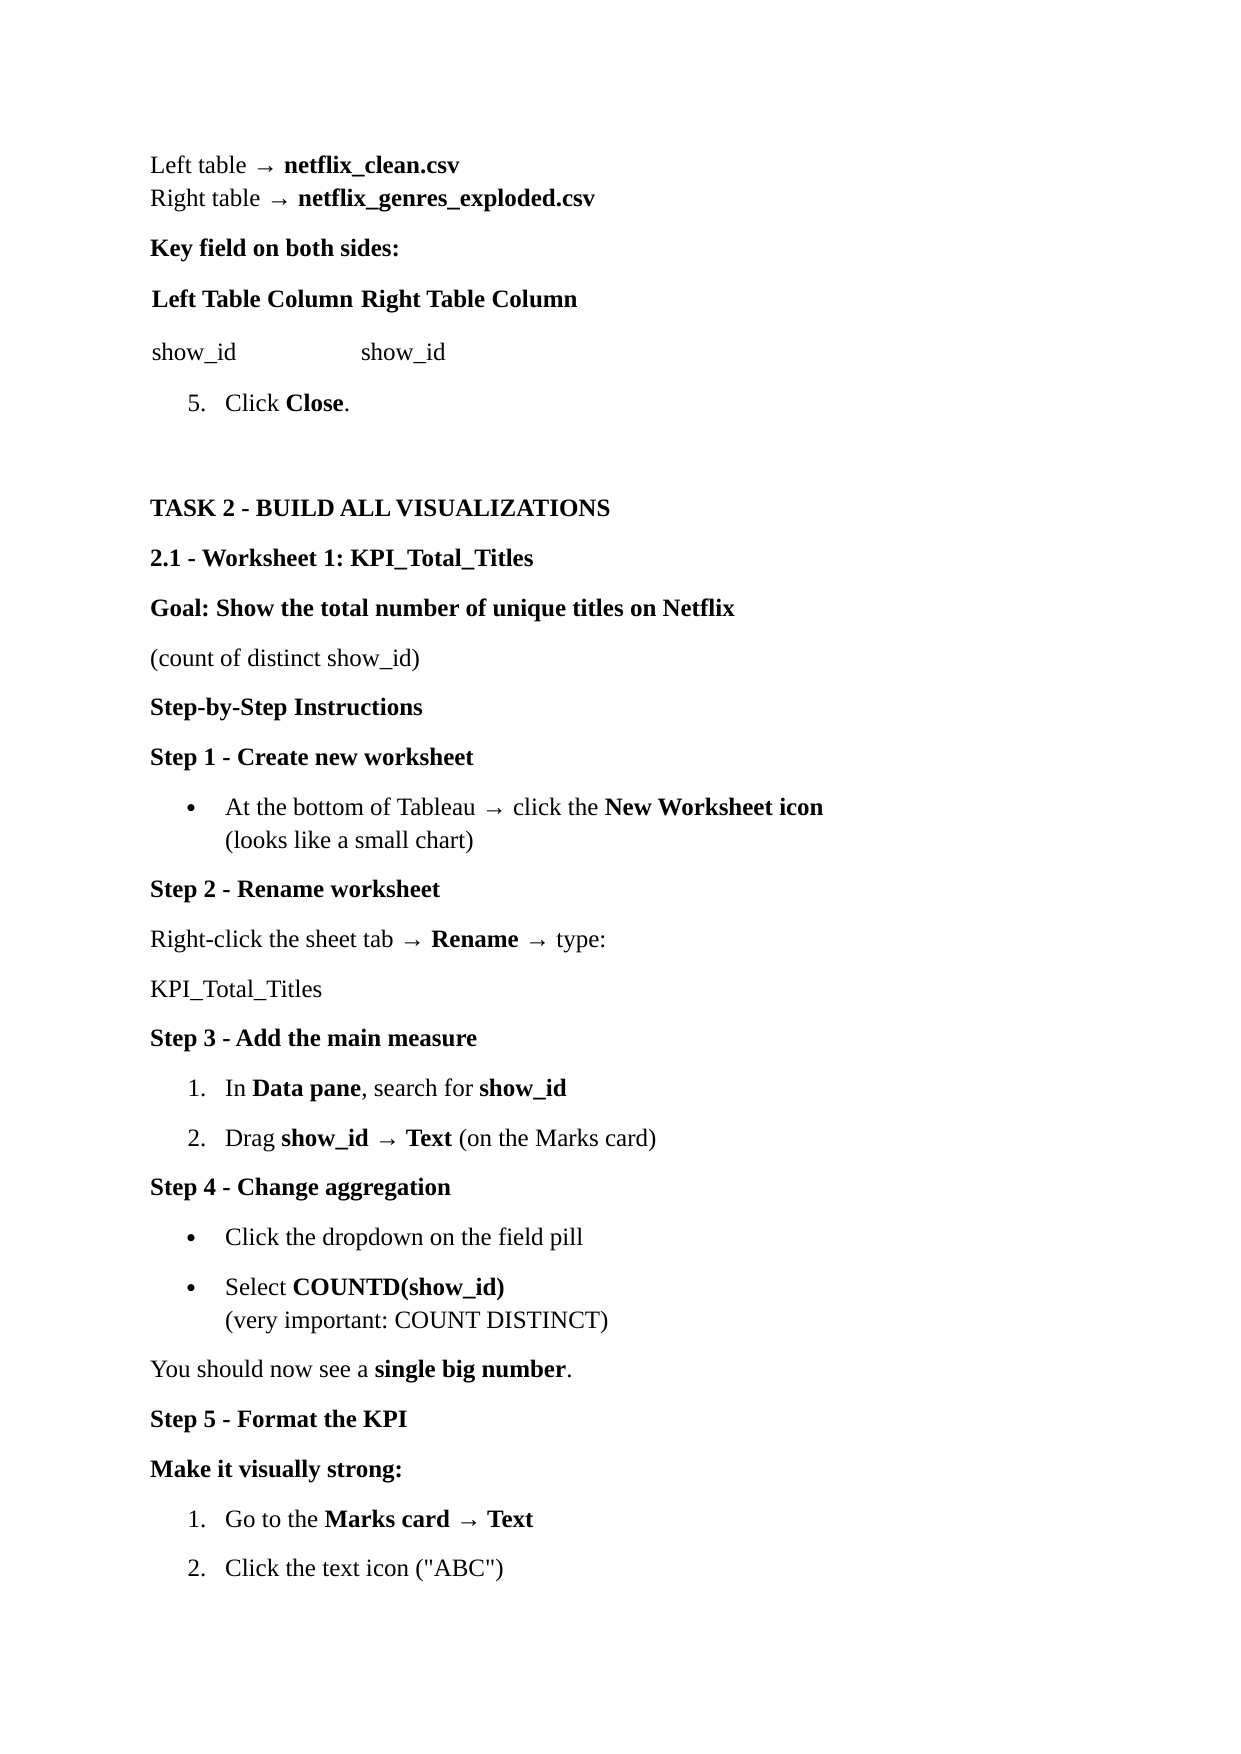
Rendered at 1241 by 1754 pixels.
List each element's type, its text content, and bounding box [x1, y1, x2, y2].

table_cell show_id [150, 335, 359, 388]
list Click the text icon ("ABC") [187, 1553, 1090, 1582]
list Click the dropdown on the field pill [187, 1222, 1090, 1251]
list At the bottom of Tableau → click the New Worksheet icon (looks like a small chart) [187, 792, 1090, 853]
table_header Right Table Column [359, 283, 584, 335]
text Right-click the sheet tab → Rename → type: [150, 924, 1090, 953]
text (count of distinct show_id) [150, 643, 1090, 671]
list Go to the Marks card → Text [187, 1504, 1090, 1532]
text Key field on both sides: [150, 233, 1090, 261]
text Make it visually strong: [150, 1454, 1090, 1483]
text Step 4 - Change aggregation [150, 1172, 1090, 1201]
text KPI_Total_Titles [150, 974, 1090, 1002]
text Goal: Show the total number of unique titles on Netflix [150, 593, 1090, 622]
list In Data pane, search for show_id [187, 1073, 1090, 1102]
table_header Left Table Column [150, 283, 359, 335]
list Drag show_id → Text (on the Marks card) [187, 1123, 1090, 1152]
text 2.1 - Worksheet 1: KPI_Total_Titles [150, 543, 1090, 572]
text Left table → netflix_clean.csv Right table → netflix_genres_exploded.csv [150, 150, 1090, 212]
text Step 3 - Add the main measure [150, 1023, 1090, 1052]
text Step 1 - Create new worksheet [150, 742, 1090, 771]
list Select COUNTD(show_id) (very important: COUNT DISTINCT) [187, 1272, 1090, 1334]
list Click Close. [187, 388, 1090, 417]
text Step-by-Step Instructions [150, 692, 1090, 721]
text Step 2 - Rename worksheet [150, 874, 1090, 903]
table_cell show_id [359, 335, 584, 388]
text TASK 2 - BUILD ALL VISUALIZATIONS [150, 493, 1090, 522]
text Step 5 - Format the KPI [150, 1404, 1090, 1433]
text You should now see a single big number. [150, 1354, 1090, 1383]
